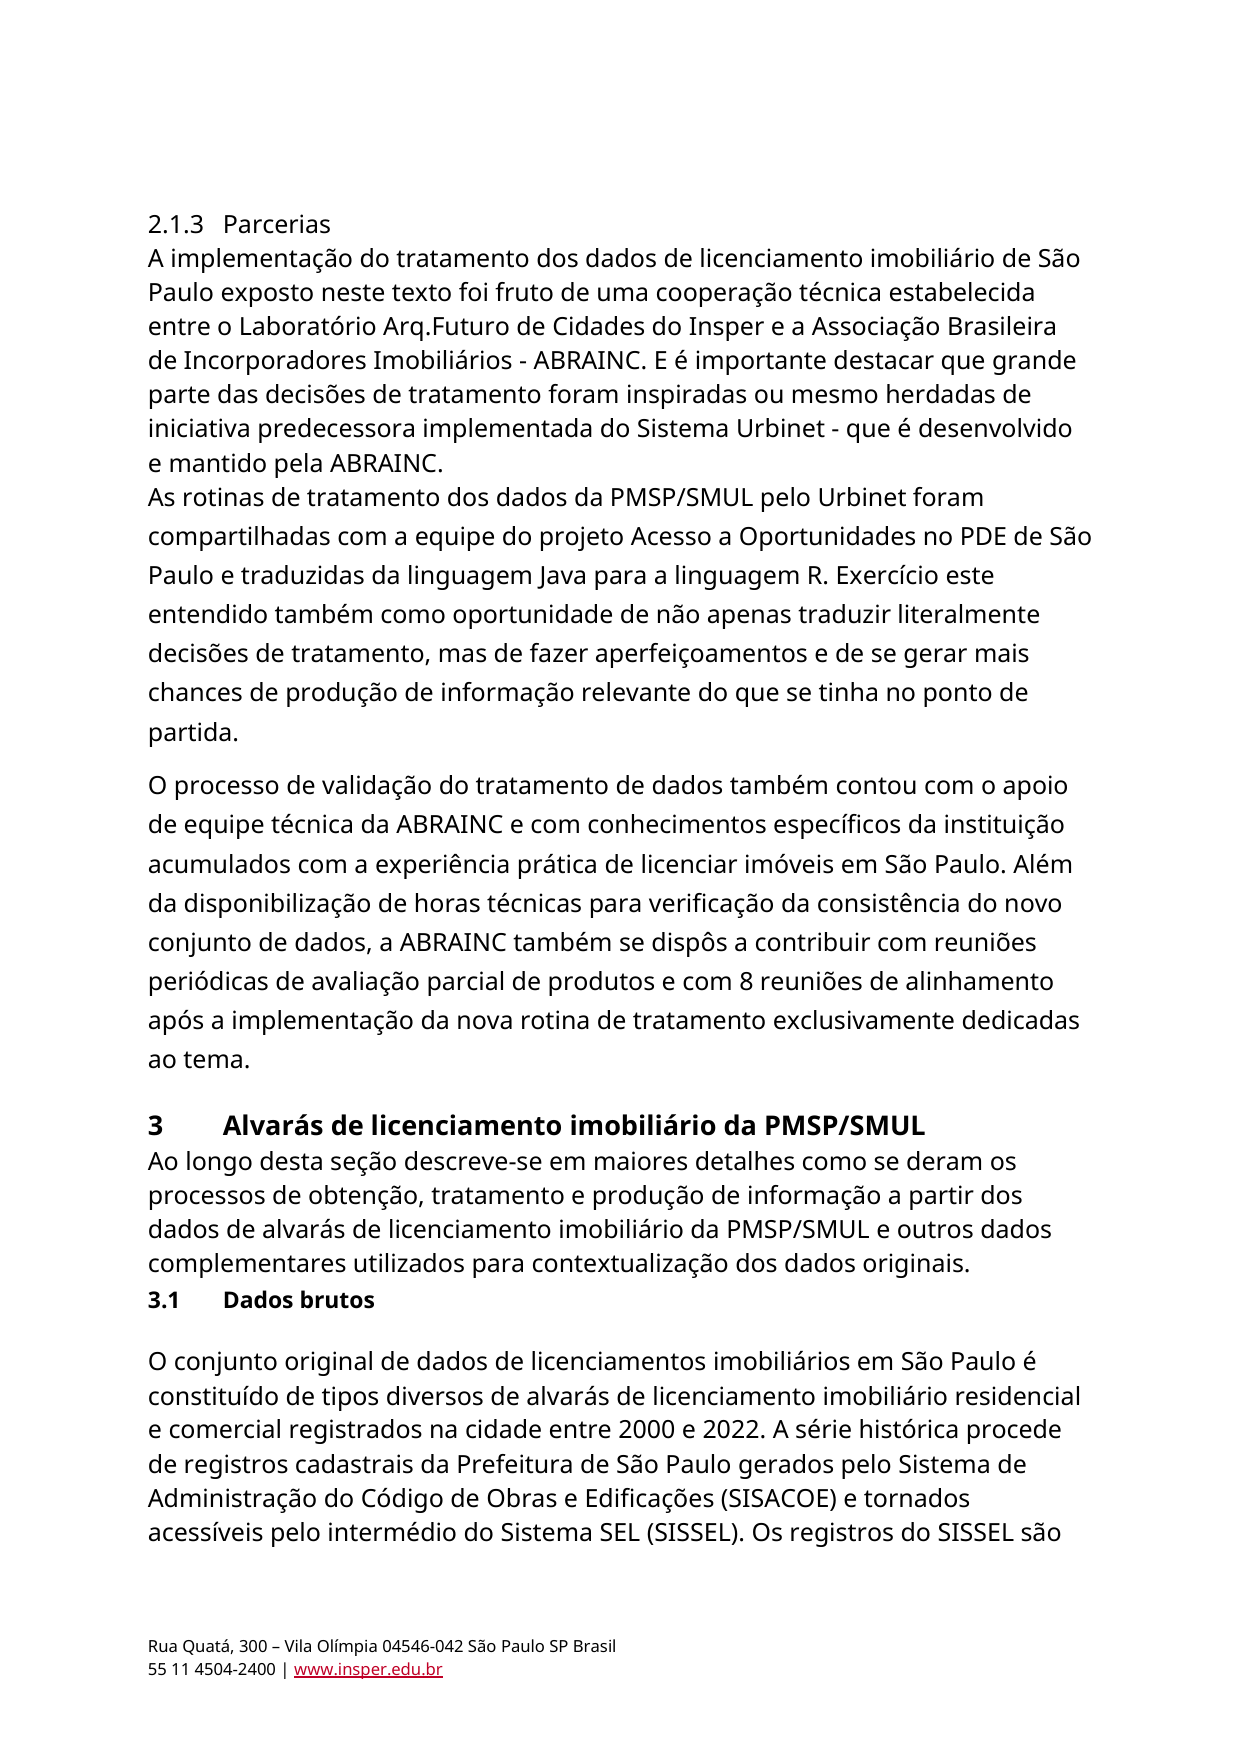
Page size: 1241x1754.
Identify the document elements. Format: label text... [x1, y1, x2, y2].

subtitle 3.1 Dados brutos [148, 1284, 1093, 1315]
subtitle 3 Alvarás de licenciamento imobiliário da PMSP/SMUL [148, 1106, 1093, 1143]
text As rotinas de tratamento dos dados da PMSP/SMUL pelo Urbinet foram compartilhadas com a equipe do projeto Acesso a Oportunidades no PDE de São Paulo e traduzidas da linguagem Java para a linguagem R. Exercício este entendido também como oportunidade de não apenas traduzir literalmente decisões de tratamento, mas de fazer aperfeiçoamentos e de se gerar mais chances de produção de informação relevante do que se tinha no ponto de partida. [148, 479, 1093, 748]
text O processo de validação do tratamento de dados também contou com o apoio de equipe técnica da ABRAINC e com conhecimentos específicos da instituição acumulados com a experiência prática de licenciar imóveis em São Paulo. Além da disponibilização de horas técnicas para verificação da consistência do novo conjunto de dados, a ABRAINC também se dispôs a contribuir com reuniões periódicas de avaliação parcial de produtos e com 8 reuniões de alinhamento após a implementação da nova rotina de tratamento exclusivamente dedicadas ao tema. [148, 768, 1093, 1076]
